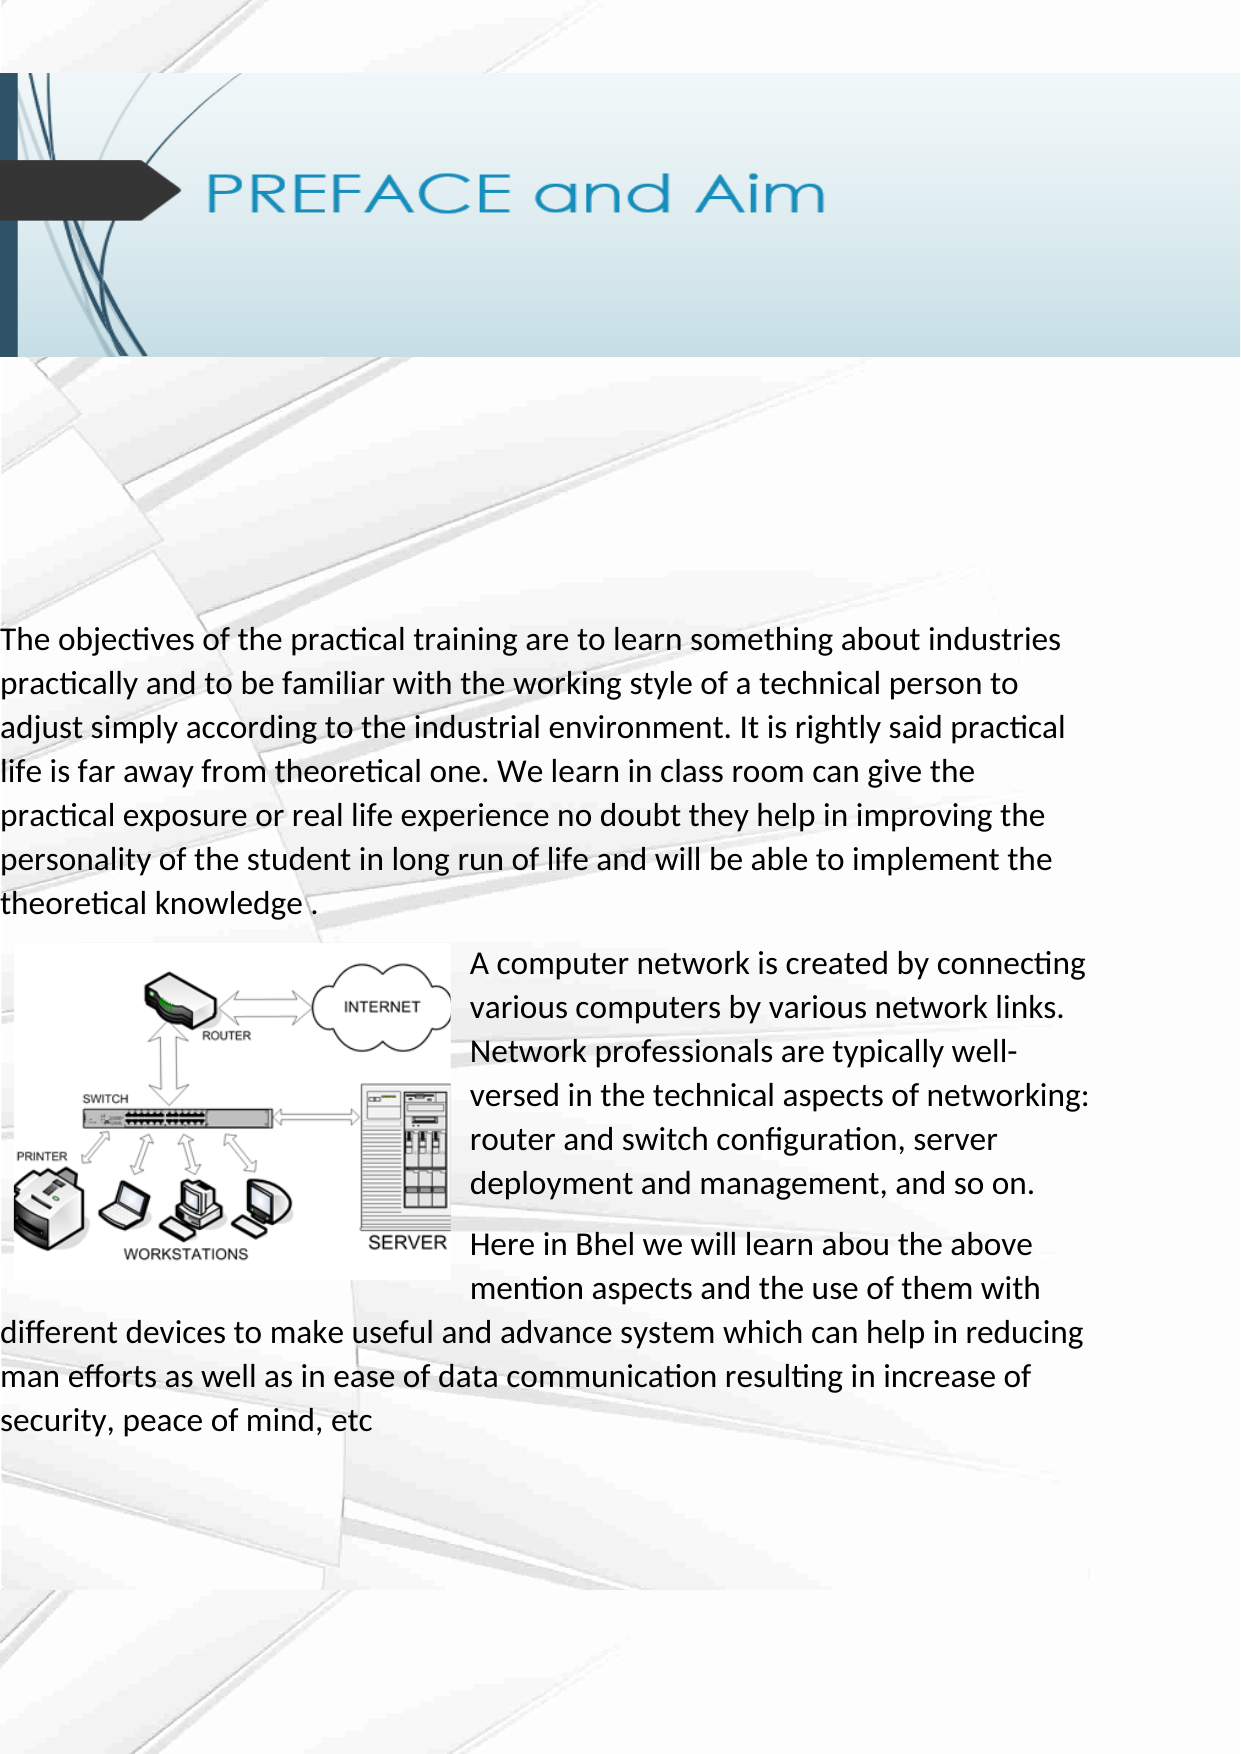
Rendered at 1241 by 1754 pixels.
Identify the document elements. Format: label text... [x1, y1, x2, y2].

picture [0, 73, 1241, 357]
text A computer network is created by connecting various computers by various network links. Network professionals are typically well-versed in the technical aspects of networking: router and switch configuration, server deployment and management, and so on. [0, 942, 1090, 1203]
picture [13, 943, 451, 1280]
text Here in Bhel we will learn abou the above mention aspects and the use of them with different devices to make useful and advance system which can help in reducing man efforts as well as in ease of data communication resulting in increase of security, peace of mind, etc [0, 1223, 1090, 1439]
text The objectives of the practical training are to learn something about industries practically and to be familiar with the working style of a technical person to adjust simply according to the industrial environment. It is rightly said practical life is far away from theoretical one. We learn in class room can give the practical exposure or real life experience no doubt they help in improving the personality of the student in long run of life and will be able to implement the theoretical knowledge . [0, 618, 1090, 922]
